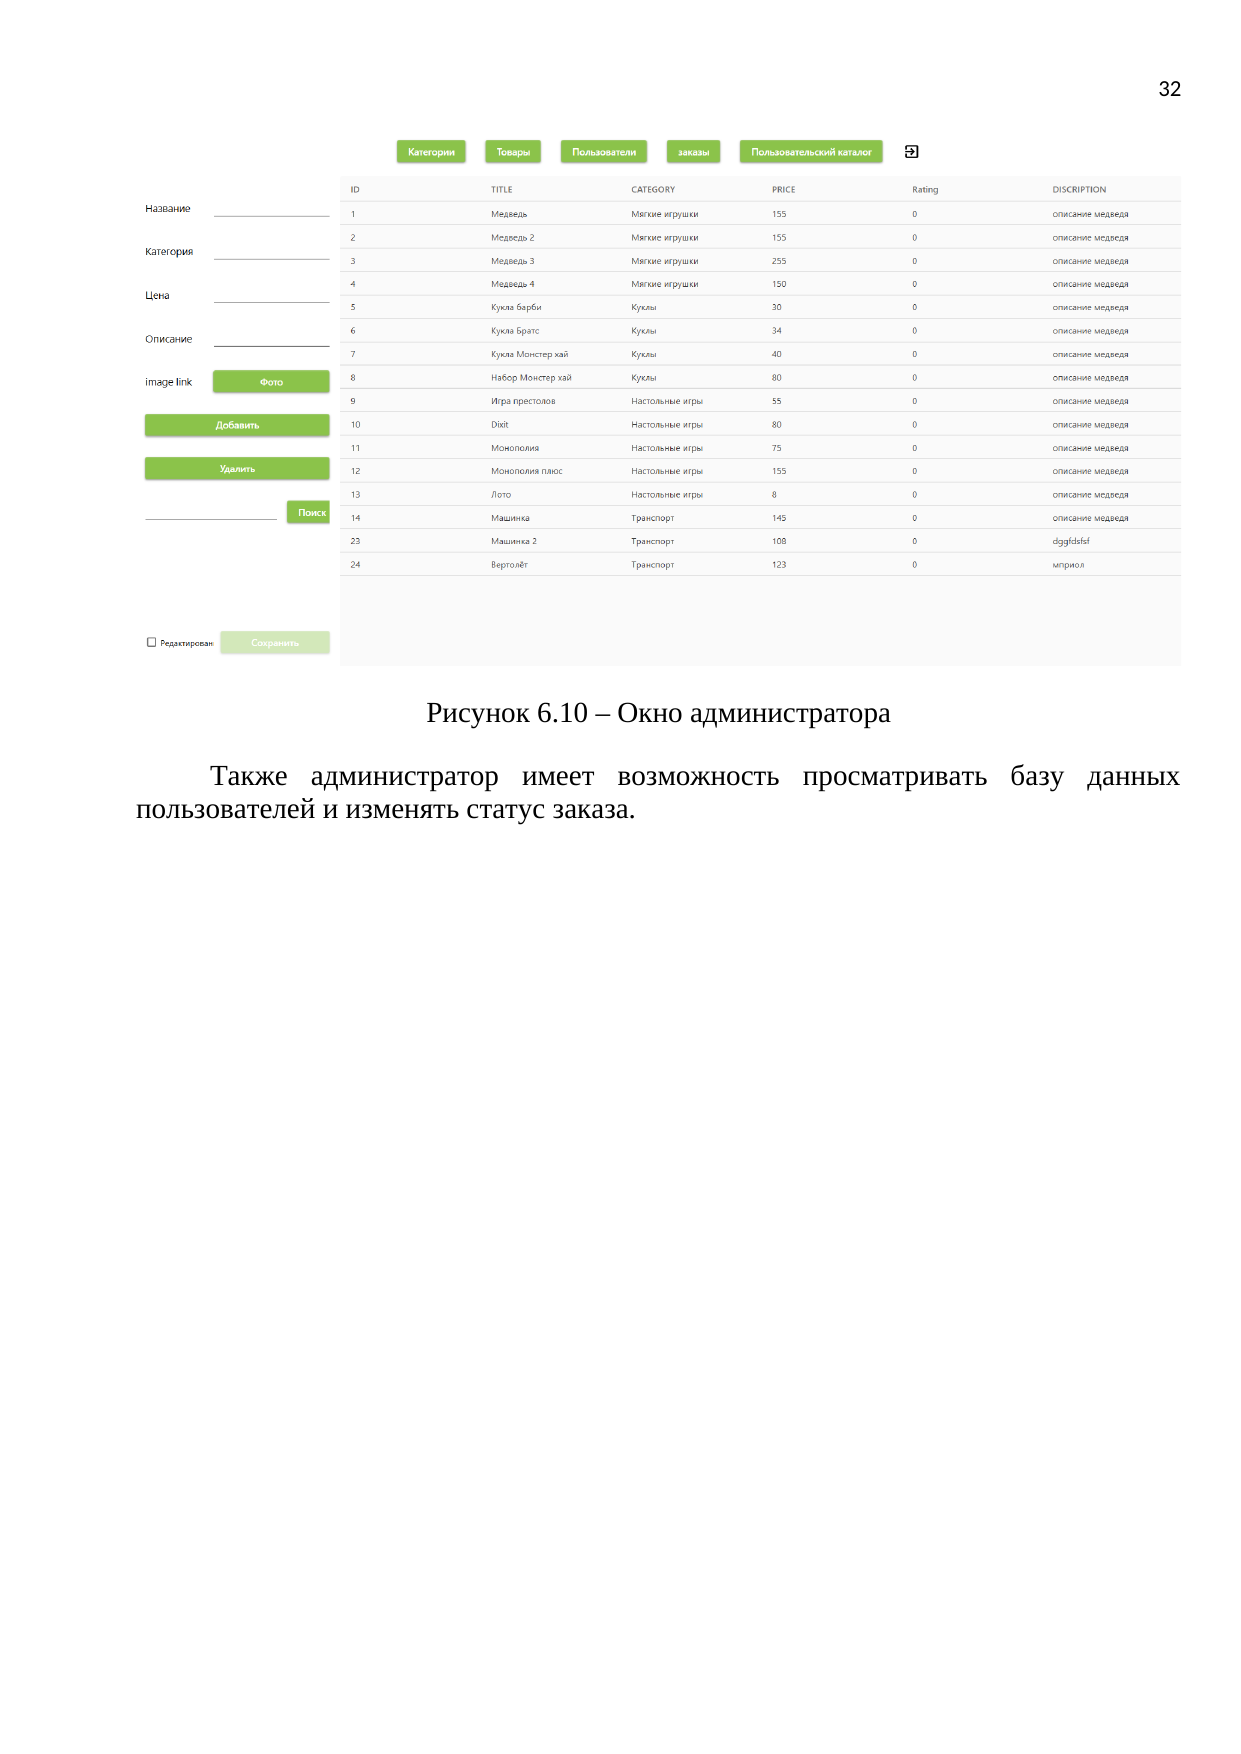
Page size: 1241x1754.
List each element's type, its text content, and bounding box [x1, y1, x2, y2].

text Рисунок 6.10 – Окно администратора [136, 695, 1181, 728]
text Также администратор имеет возможность просматривать базу данных пользователей и изменять статус заказа. [136, 758, 1181, 825]
picture [135, 130, 1182, 666]
